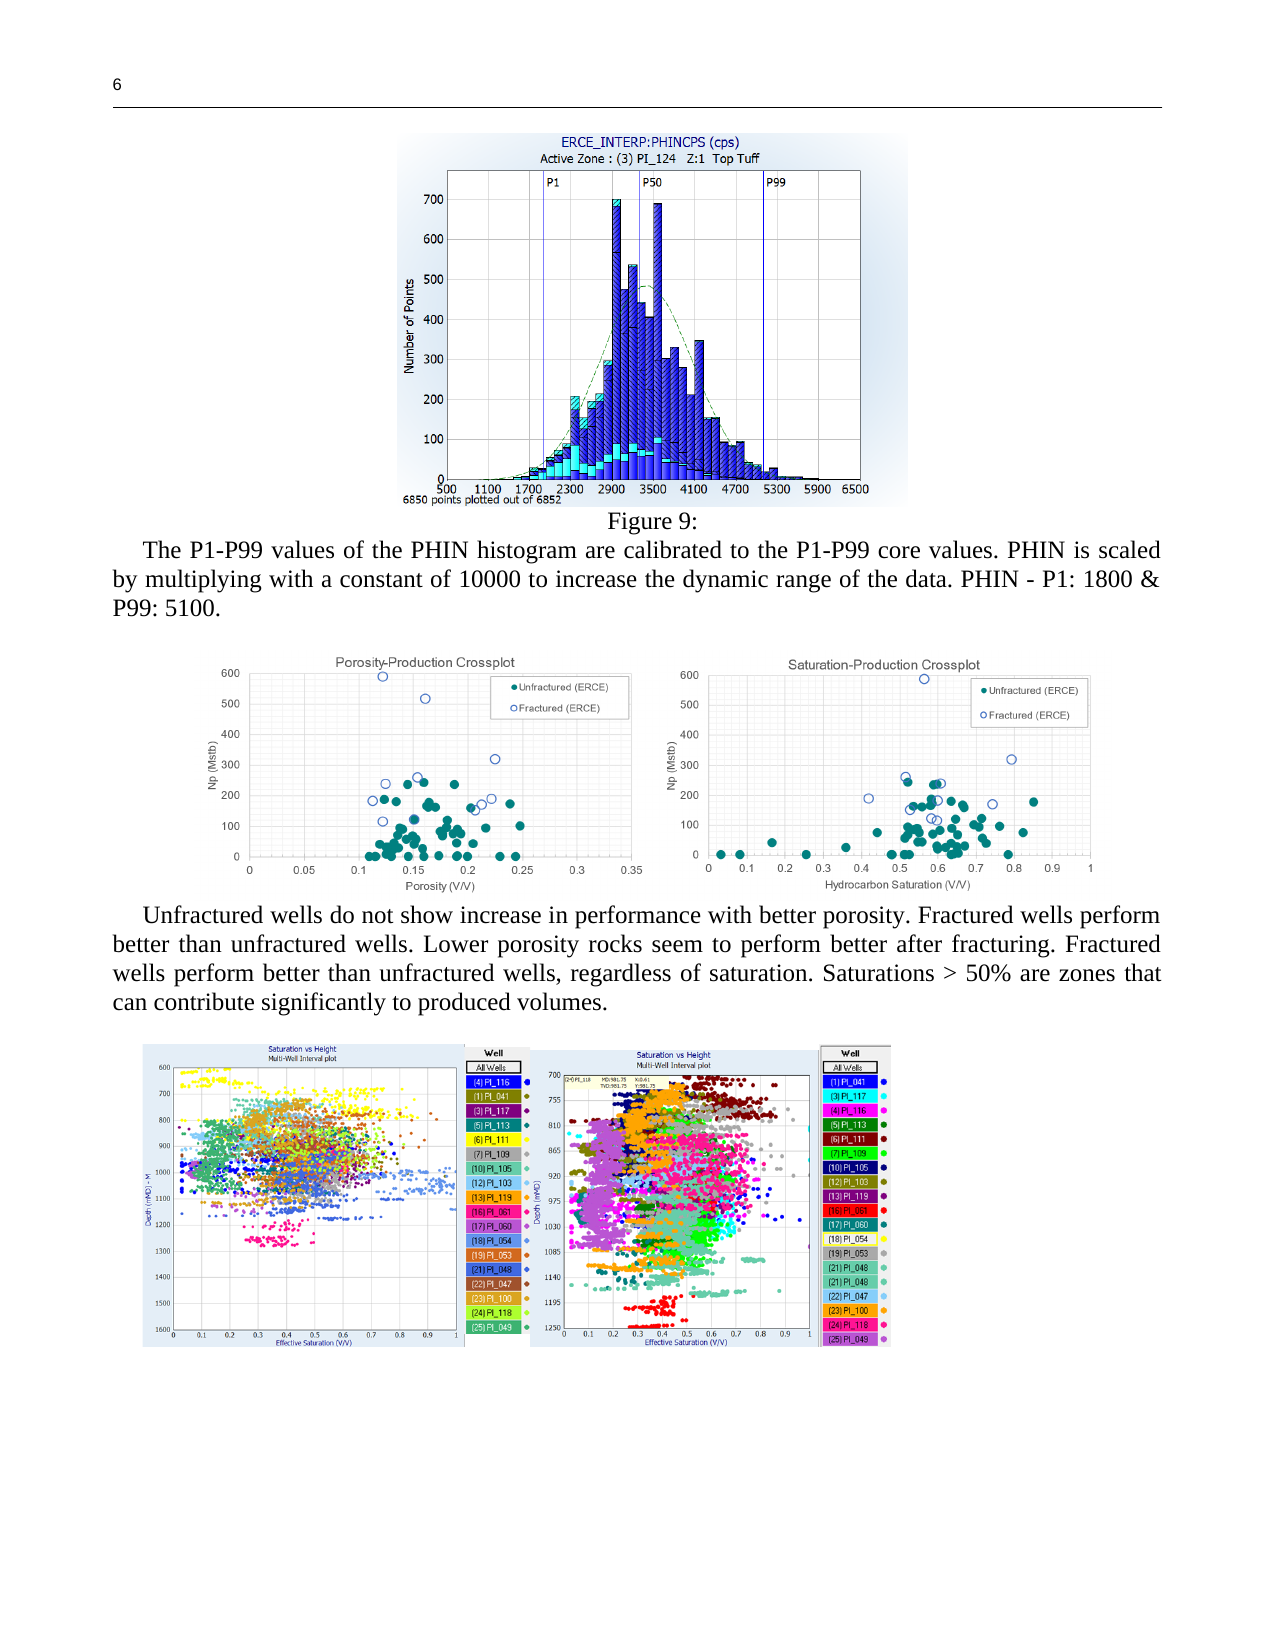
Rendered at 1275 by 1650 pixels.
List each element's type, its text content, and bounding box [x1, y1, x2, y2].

picture [142, 1044, 891, 1347]
text Figure 9: [112, 506, 1162, 535]
text Unfractured wells do not show increase in performance with better porosity. Fractured wells perform better than unfractured wells. Lower porosity rocks seem to perform better after fracturing. Fractured wells perform better than unfractured wells, regardless of saturation. Saturations > 50% are zones that can contribute significantly to produced volumes. [112, 901, 1162, 1016]
text The P1-P99 values of the PHIN histogram are calibrated to the P1-P99 core values. PHIN is scaled by multiplying with a constant of 10000 to increase the dynamic range of the data. PHIN - P1: 1800 & P99: 5100. [112, 535, 1162, 621]
picture [193, 650, 1112, 901]
picture [397, 133, 908, 507]
